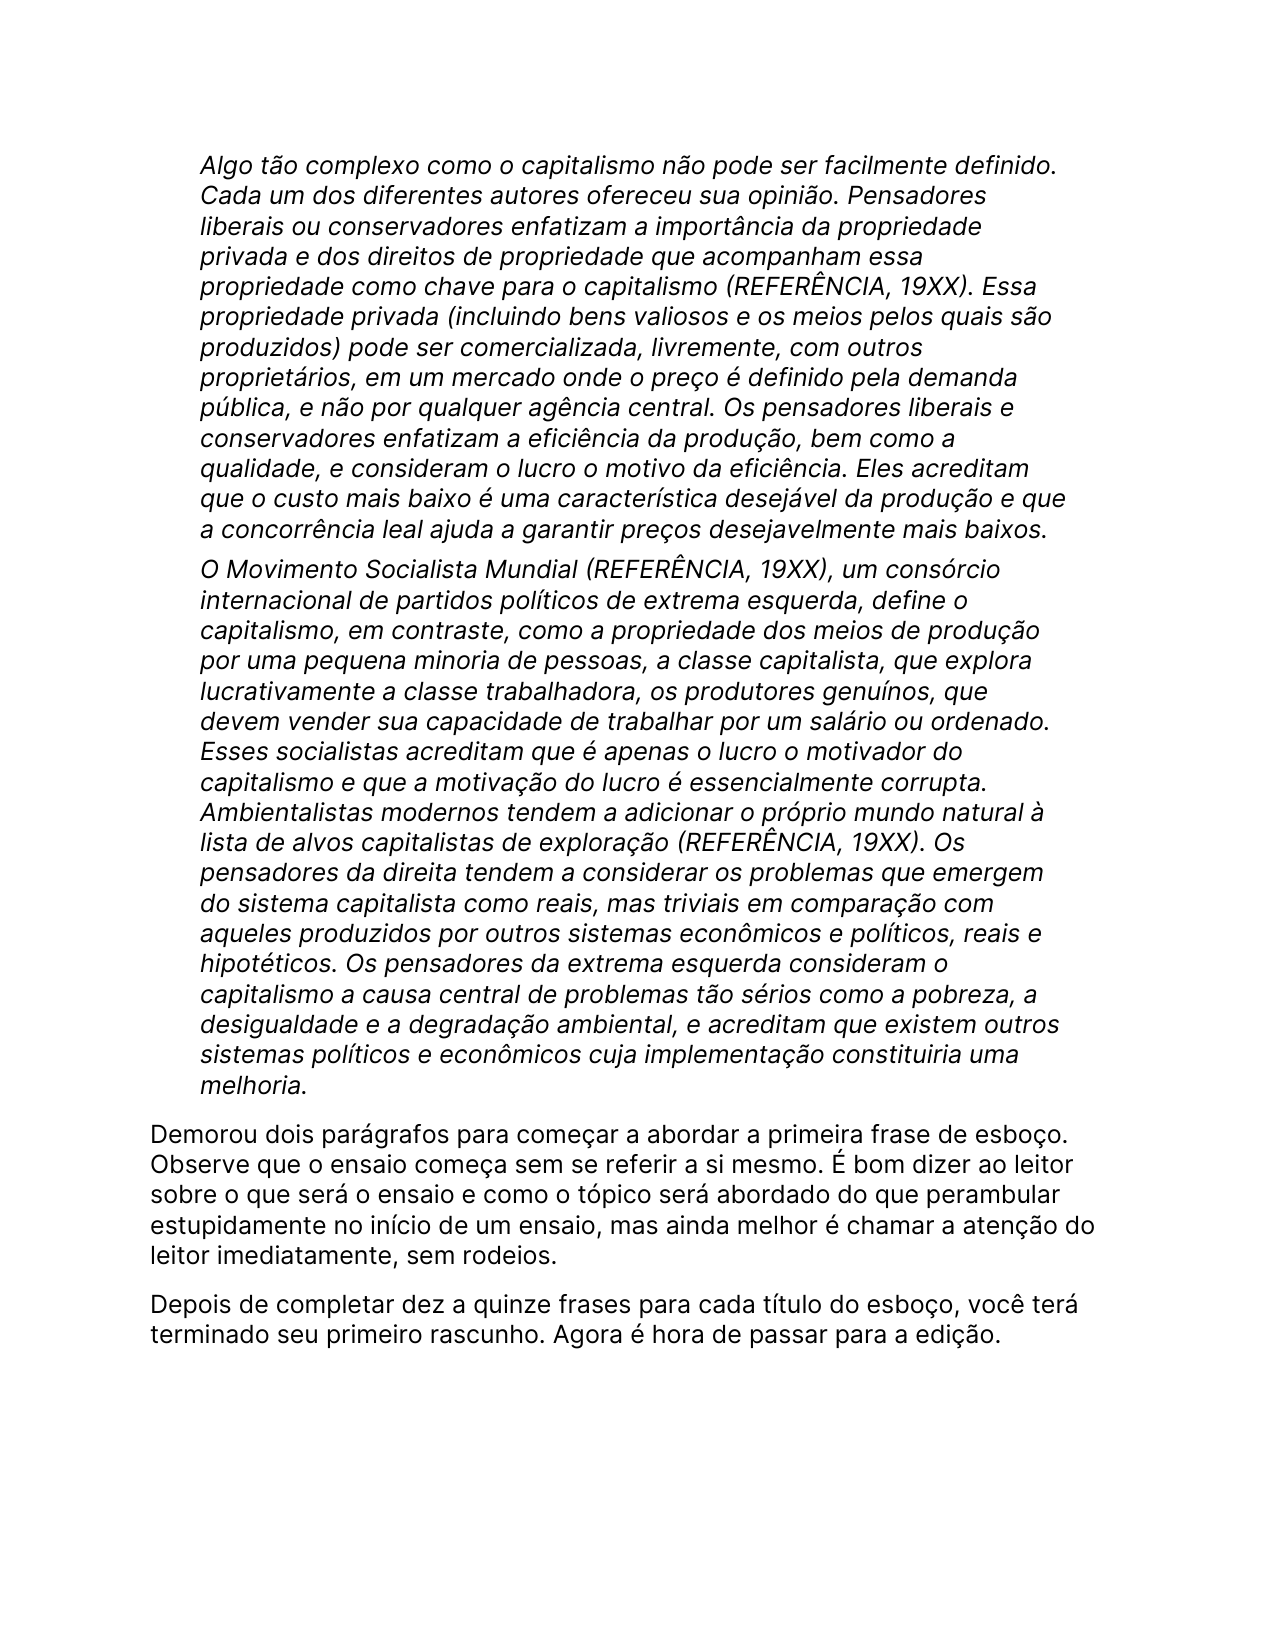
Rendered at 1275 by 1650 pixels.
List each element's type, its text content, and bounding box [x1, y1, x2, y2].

text Demorou dois parágrafos para começar a abordar a primeira frase de esboço. Observe que o ensaio começa sem se referir a si mesmo. É bom dizer ao leitor sobre o que será o ensaio e como o tópico será abordado do que perambular estupidamente no início de um ensaio, mas ainda melhor é chamar a atenção do leitor imediatamente, sem rodeios. [150, 1119, 1125, 1270]
text O Movimento Socialista Mundial (REFERÊNCIA, 19XX), um consórcio internacional de partidos políticos de extrema esquerda, define o capitalismo, em contraste, como a propriedade dos meios de produção por uma pequena minoria de pessoas, a classe capitalista, que explora lucrativamente a classe trabalhadora, os produtores genuínos, que devem vender sua capacidade de trabalhar por um salário ou ordenado. Esses socialistas acreditam que é apenas o lucro o motivador do capitalismo e que a motivação do lucro é essencialmente corrupta. Ambientalistas modernos tendem a adicionar o próprio mundo natural à lista de alvos capitalistas de exploração (REFERÊNCIA, 19XX). Os pensadores da direita tendem a considerar os problemas que emergem do sistema capitalista como reais, mas triviais em comparação com aqueles produzidos por outros sistemas econômicos e políticos, reais e hipotéticos. Os pensadores da extrema esquerda consideram o capitalismo a causa central de problemas tão sérios como a pobreza, a desigualdade e a degradação ambiental, e acreditam que existem outros sistemas políticos e econômicos cuja implementação constituiria uma melhoria. [200, 554, 1075, 1100]
text Algo tão complexo como o capitalismo não pode ser facilmente definido. Cada um dos diferentes autores ofereceu sua opinião. Pensadores liberais ou conservadores enfatizam a importância da propriedade privada e dos direitos de propriedade que acompanham essa propriedade como chave para o capitalismo (REFERÊNCIA, 19XX). Essa propriedade privada (incluindo bens valiosos e os meios pelos quais são produzidos) pode ser comercializada, livremente, com outros proprietários, em um mercado onde o preço é definido pela demanda pública, e não por qualquer agência central. Os pensadores liberais e conservadores enfatizam a eficiência da produção, bem como a qualidade, e consideram o lucro o motivo da eficiência. Eles acreditam que o custo mais baixo é uma característica desejável da produção e que a concorrência leal ajuda a garantir preços desejavelmente mais baixos. [200, 150, 1075, 544]
text Depois de completar dez a quinze frases para cada título do esboço, você terá terminado seu primeiro rascunho. Agora é hora de passar para a edição. [150, 1289, 1125, 1350]
